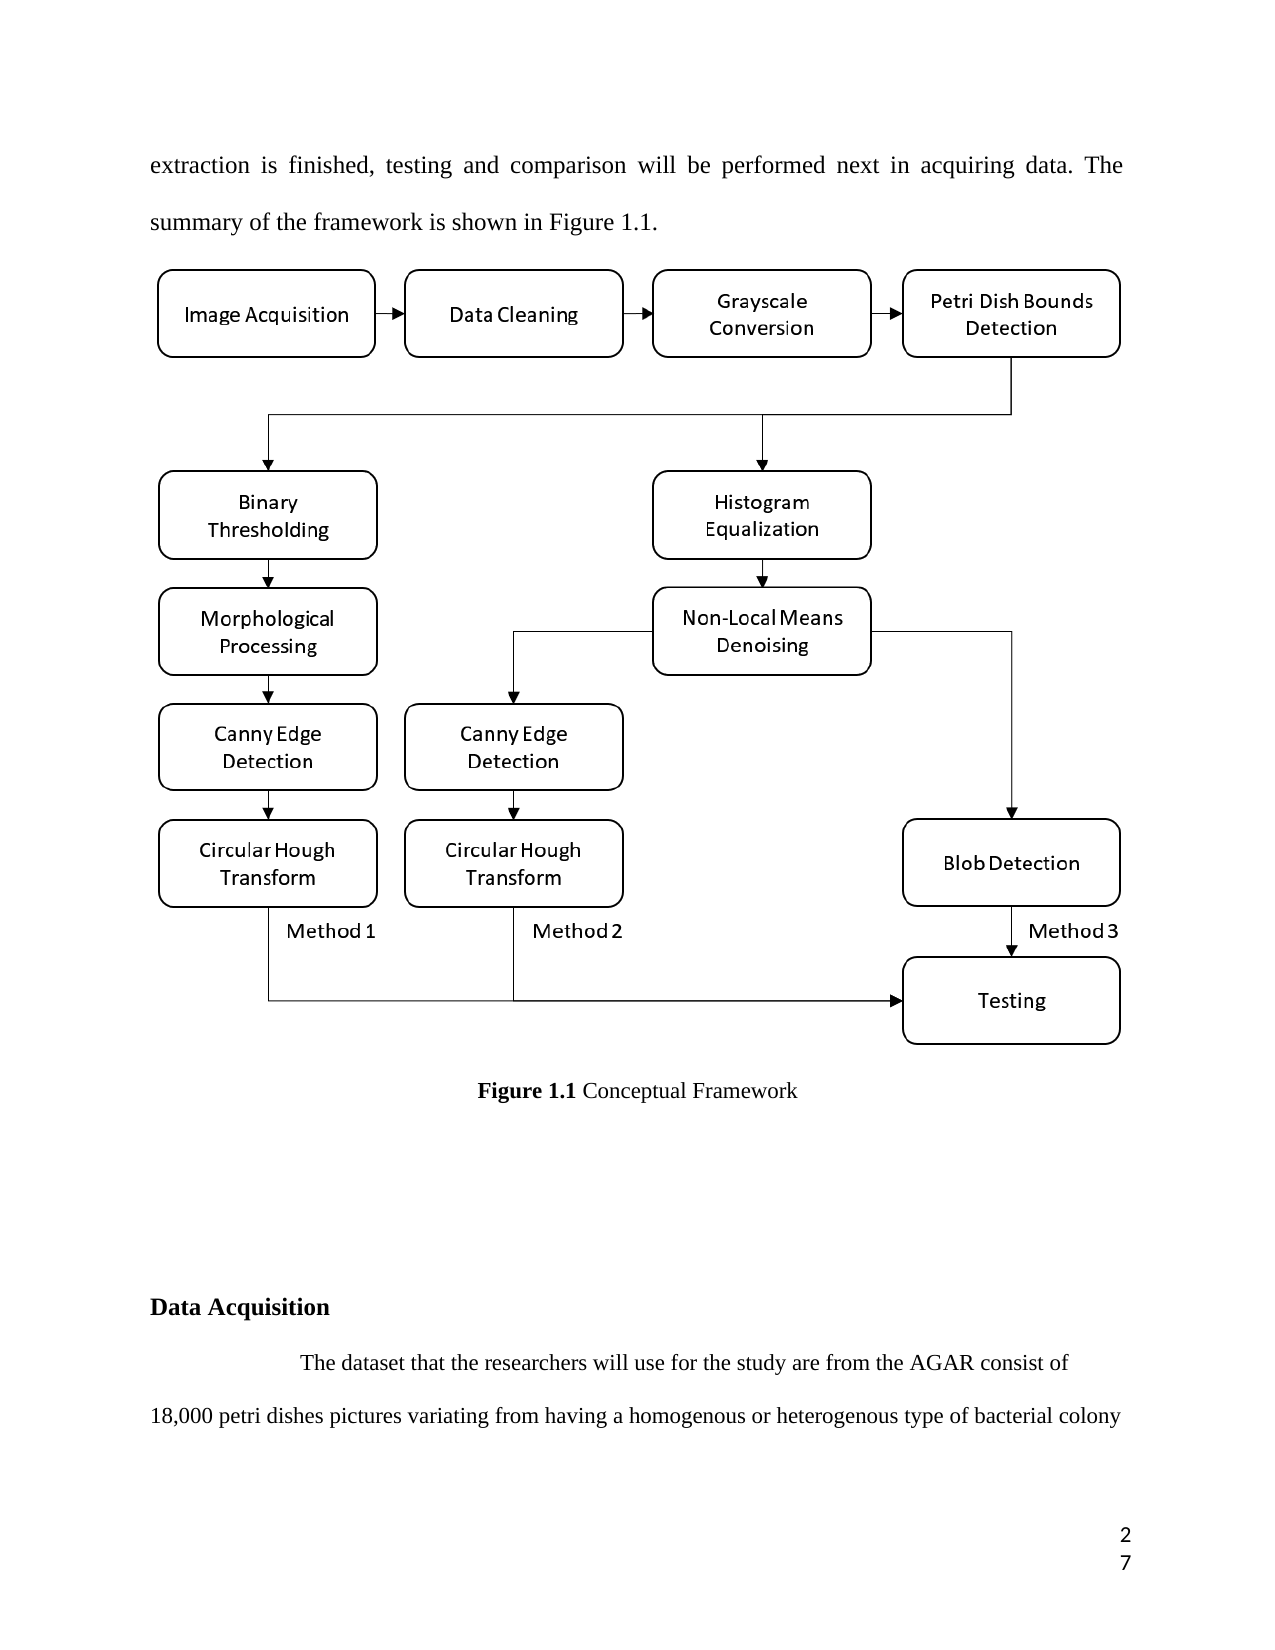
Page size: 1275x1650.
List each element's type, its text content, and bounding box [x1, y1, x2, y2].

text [150, 150, 1125, 236]
text Figure 1.1 Conceptual Framework [150, 1077, 1125, 1104]
picture [150, 265, 1125, 1049]
subtitle Data Acquisition [150, 1292, 1125, 1320]
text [150, 1349, 1125, 1428]
